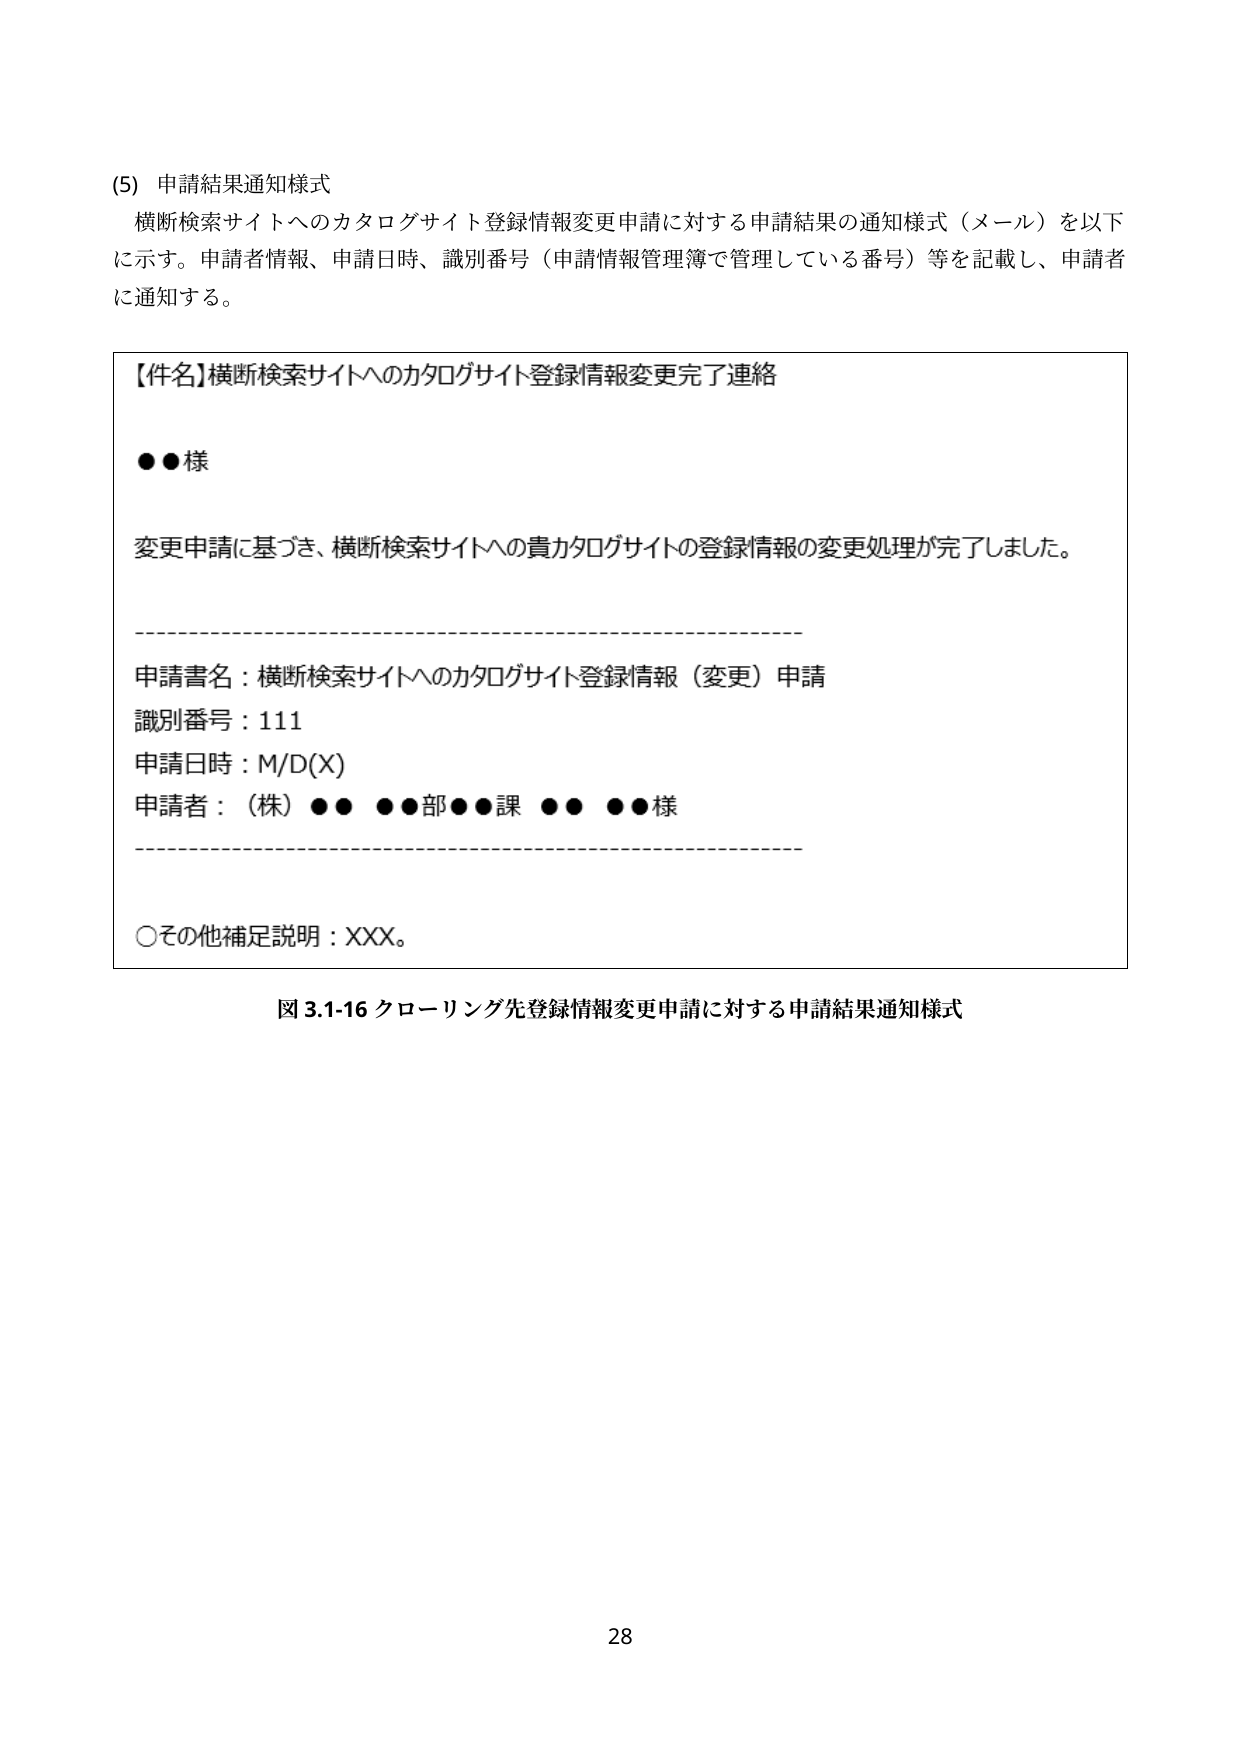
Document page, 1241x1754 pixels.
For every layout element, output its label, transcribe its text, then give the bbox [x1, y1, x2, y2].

text 横断検索サイトへのカタログサイト登録情報変更申請に対する申請結果の通知様式（メール）を以下に示す。申請者情報、申請日時、識別番号（申請情報管理簿で管理している番号）等を記載し、申請者に通知する。 [112, 202, 1128, 314]
picture [114, 353, 1127, 968]
subtitle 申請結果通知様式 [112, 164, 1128, 202]
